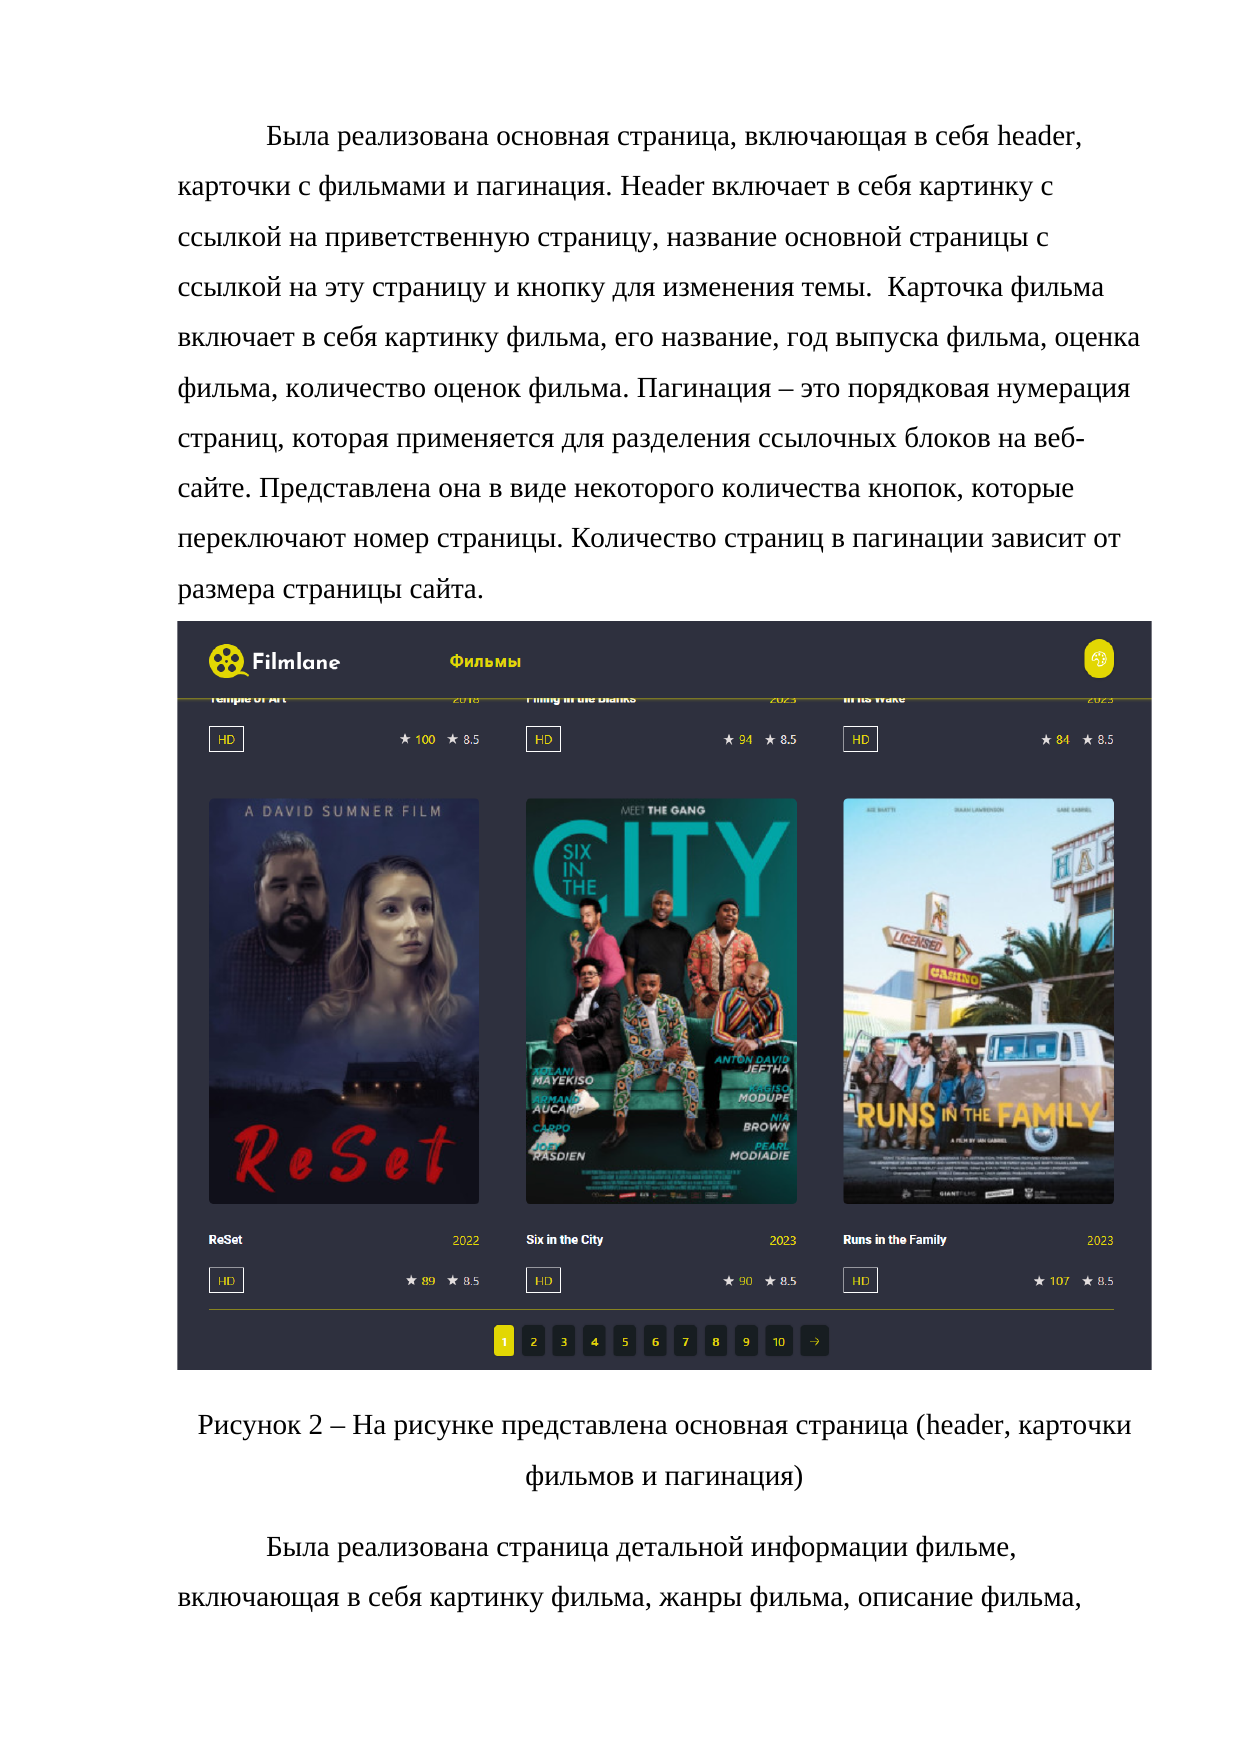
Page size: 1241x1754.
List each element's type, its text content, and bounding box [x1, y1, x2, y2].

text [177, 1529, 1152, 1613]
picture [177, 621, 1152, 1370]
text Была реализована основная страница, включающая в себя header, карточки с фильмами и пагинация. Header включает в себя картинку с ссылкой на приветственную страницу, название основной страницы с ссылкой на эту страницу и кнопку для изменения темы. Карточка фильма включает в себя картинку фильма, его название, год выпуска фильма, оценка фильма, количество оценок фильма. Пагинация – это порядковая нумерация страниц, которая применяется для разделения ссылочных блоков на веб-сайте. Представлена она в виде некоторого количества кнопок, которые переключают номер страницы. Количество страниц в пагинации зависит от размера страницы сайта. [177, 118, 1152, 604]
text Рисунок 2 – На рисунке представлена основная страница (header, карточки фильмов и пагинация) [177, 1407, 1152, 1491]
